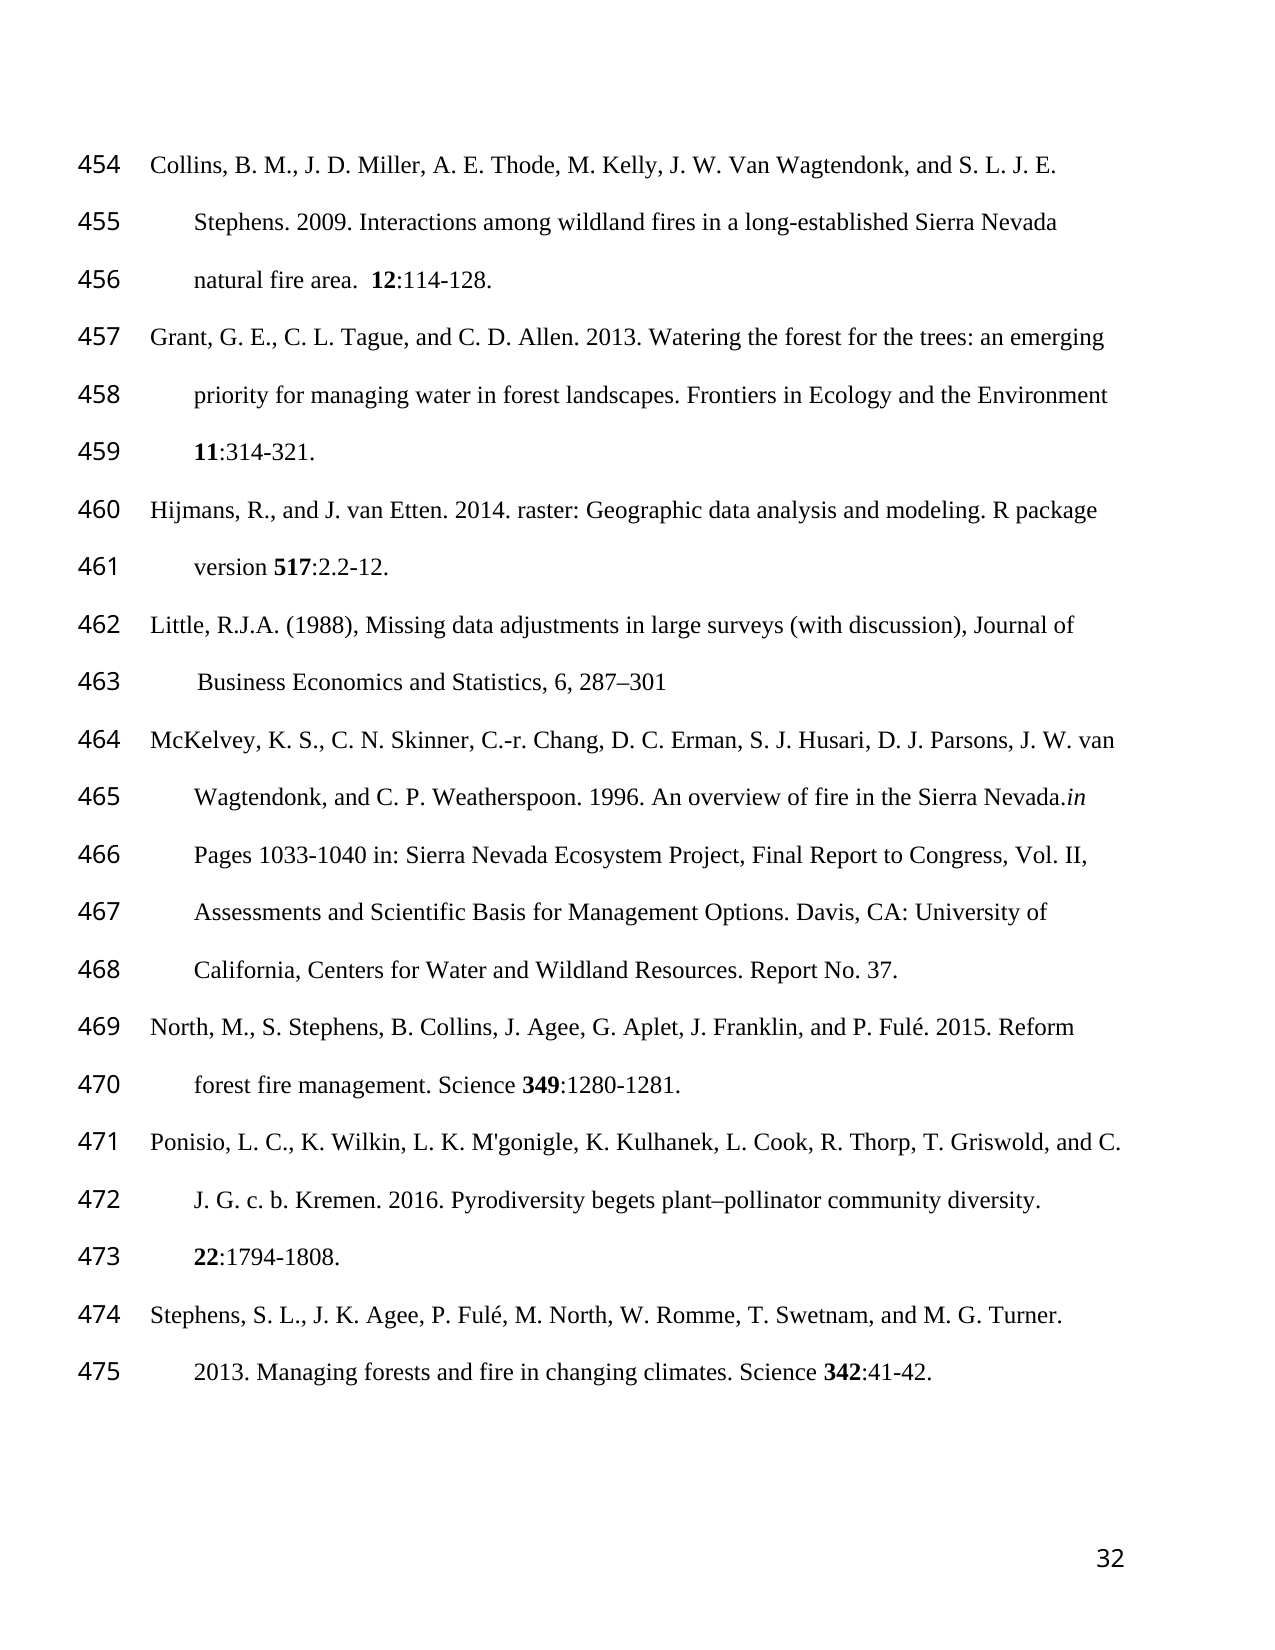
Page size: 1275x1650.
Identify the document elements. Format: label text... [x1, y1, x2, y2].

text Grant, G. E., C. L. Tague, and C. D. Allen. 2013. Watering the forest for the trees: an emerging priority for managing water in forest landscapes. Frontiers in Ecology and the Environment 11:314-321. [150, 322, 1125, 466]
text Ponisio, L. C., K. Wilkin, L. K. M'gonigle, K. Kulhanek, L. Cook, R. Thorp, T. Griswold, and C. J. G. c. b. Kremen. 2016. Pyrodiversity begets plant–pollinator community diversity. 22:1794-1808. [150, 1127, 1125, 1271]
text Hijmans, R., and J. van Etten. 2014. raster: Geographic data analysis and modeling. R package version 517:2.2-12. [150, 495, 1125, 581]
text Stephens, S. L., J. K. Agee, P. Fulé, M. North, W. Romme, T. Swetnam, and M. G. Turner. 2013. Managing forests and fire in changing climates. Science 342:41-42. [150, 1300, 1125, 1386]
text North, M., S. Stephens, B. Collins, J. Agee, G. Aplet, J. Franklin, and P. Fulé. 2015. Reform forest fire management. Science 349:1280-1281. [150, 1012, 1125, 1099]
text McKelvey, K. S., C. N. Skinner, C.-r. Chang, D. C. Erman, S. J. Husari, D. J. Parsons, J. W. van Wagtendonk, and C. P. Weatherspoon. 1996. An overview of fire in the Sierra Nevada.in Pages 1033-1040 in: Sierra Nevada Ecosystem Project, Final Report to Congress, Vol. II, Assessments and Scientific Basis for Management Options. Davis, CA: University of California, Centers for Water and Wildland Resources. Report No. 37. [150, 725, 1125, 984]
text Little, R.J.A. (1988), Missing data adjustments in large surveys (with discussion), Journal of Business Economics and Statistics, 6, 287–301 [150, 610, 1125, 696]
text Collins, B. M., J. D. Miller, A. E. Thode, M. Kelly, J. W. Van Wagtendonk, and S. L. J. E. Stephens. 2009. Interactions among wildland fires in a long-established Sierra Nevada natural fire area. 12:114-128. [150, 150, 1125, 294]
